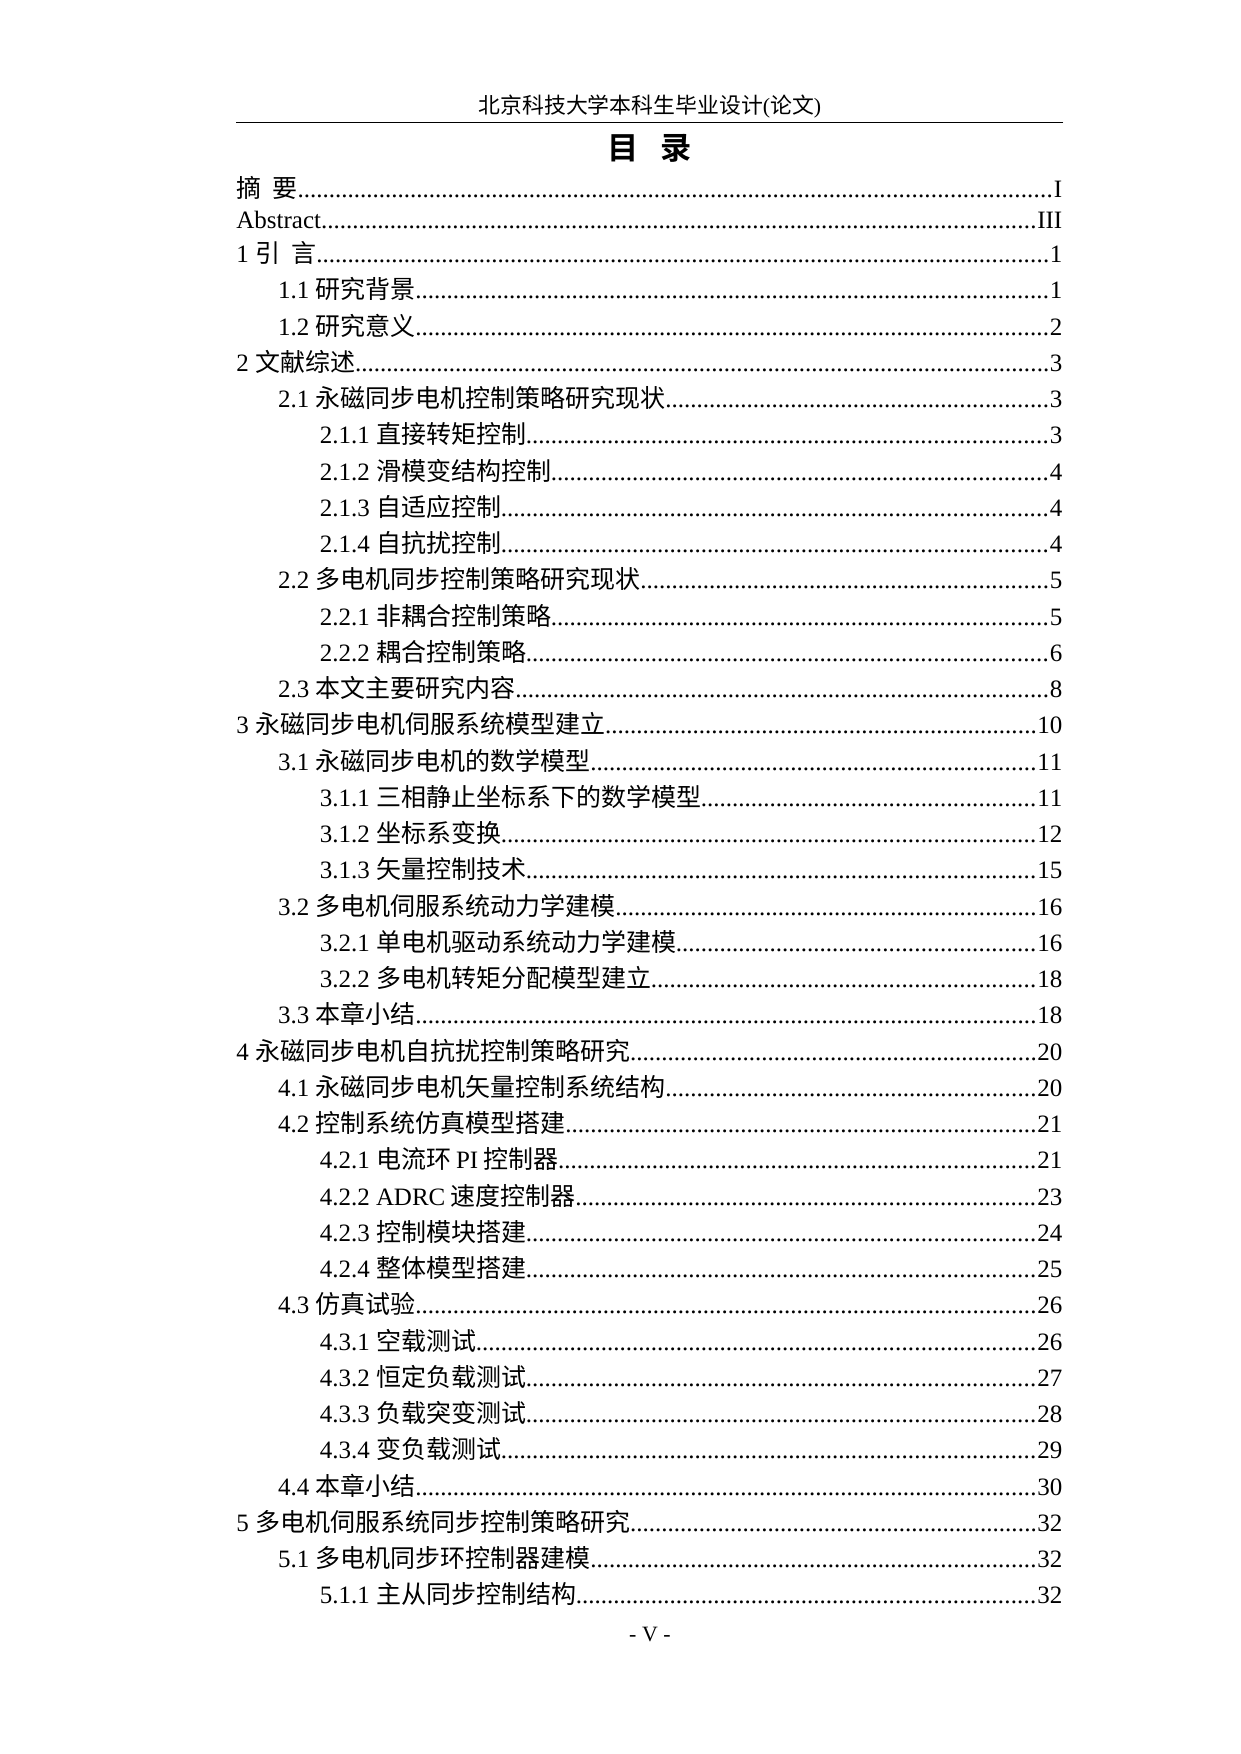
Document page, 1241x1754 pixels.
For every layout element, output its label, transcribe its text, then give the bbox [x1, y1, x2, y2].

text 3.2 多电机伺服系统动力学建模 16 [278, 886, 1063, 922]
text 4.2.4 整体模型搭建 25 [319, 1248, 1063, 1285]
text 4.2 控制系统仿真模型搭建 21 [278, 1103, 1063, 1140]
text 4.3 仿真试验 26 [278, 1285, 1063, 1321]
text 3.1.3 矢量控制技术 15 [319, 850, 1063, 886]
text 4 永磁同步电机自抗扰控制策略研究 20 [236, 1031, 1063, 1067]
text 目 录 [236, 123, 1063, 168]
text 5 多电机伺服系统同步控制策略研究 32 [236, 1502, 1063, 1538]
text 2.1.2 滑模变结构控制 4 [319, 451, 1063, 487]
text 3.2.1 单电机驱动系统动力学建模 16 [319, 922, 1063, 958]
text 2.2 多电机同步控制策略研究现状 5 [278, 560, 1063, 596]
text Abstract III [236, 205, 1063, 233]
text 2 文献综述 3 [236, 342, 1063, 378]
text 2.1 永磁同步电机控制策略研究现状 3 [278, 378, 1063, 415]
text 4.1 永磁同步电机矢量控制系统结构 20 [278, 1067, 1063, 1103]
text 4.3.3 负载突变测试 28 [319, 1393, 1063, 1430]
text 2.2.1 非耦合控制策略 5 [319, 596, 1063, 632]
text 3.3 本章小结 18 [278, 995, 1063, 1031]
text 3.1 永磁同步电机的数学模型 11 [278, 741, 1063, 777]
text 摘 要 I [236, 168, 1063, 205]
text 4.3.2 恒定负载测试 27 [319, 1357, 1063, 1393]
text 4.2.1 电流环PI控制器 21 [319, 1140, 1063, 1176]
text 4.2.3 控制模块搭建 24 [319, 1212, 1063, 1248]
text 5.1.1 主从同步控制结构 32 [319, 1575, 1063, 1611]
text 3.1.2 坐标系变换 12 [319, 813, 1063, 850]
text 3.1.1 三相静止坐标系下的数学模型 11 [319, 777, 1063, 813]
text 2.1.4 自抗扰控制 4 [319, 523, 1063, 560]
text 3 永磁同步电机伺服系统模型建立 10 [236, 705, 1063, 741]
text 5.1 多电机同步环控制器建模 32 [278, 1538, 1063, 1575]
text 1.2 研究意义 2 [278, 306, 1063, 342]
text 1 引 言 1 [236, 233, 1063, 270]
text 1.1 研究背景 1 [278, 270, 1063, 306]
text 2.1.1 直接转矩控制 3 [319, 415, 1063, 451]
text 2.1.3 自适应控制 4 [319, 487, 1063, 523]
text 2.2.2 耦合控制策略 6 [319, 632, 1063, 668]
text 3.2.2 多电机转矩分配模型建立 18 [319, 958, 1063, 995]
text 4.3.1 空载测试 26 [319, 1321, 1063, 1357]
text 2.3 本文主要研究内容 8 [278, 668, 1063, 705]
text 4.4 本章小结 30 [278, 1466, 1063, 1502]
text 4.2.2 ADRC速度控制器 23 [319, 1176, 1063, 1212]
text 4.3.4 变负载测试 29 [319, 1430, 1063, 1466]
